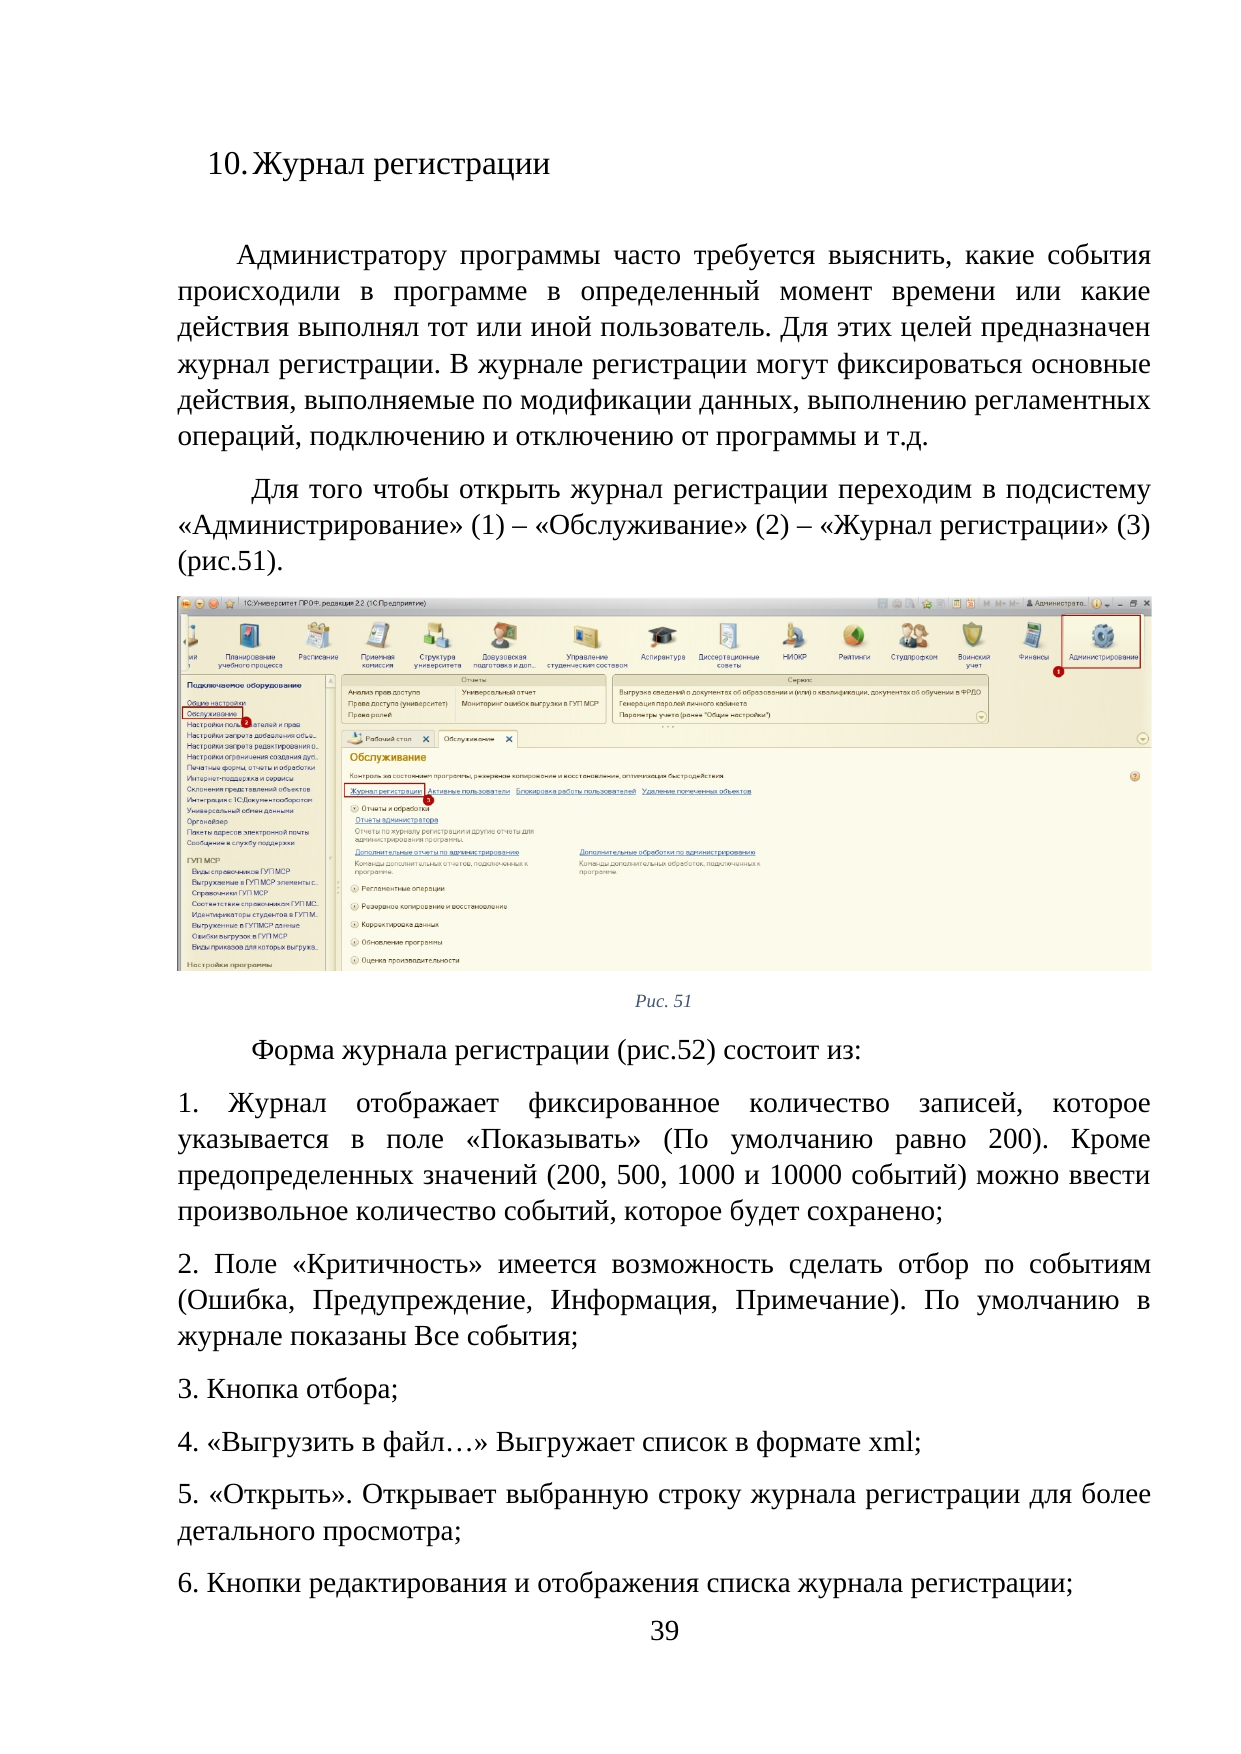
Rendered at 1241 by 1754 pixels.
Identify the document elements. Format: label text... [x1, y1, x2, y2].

text Для того чтобы открыть журнал регистрации переходим в подсистему «Администрирование» (1) – «Обслуживание» (2) – «Журнал регистрации» (3) (рис.51). [177, 471, 1152, 577]
text 1. Журнал отображает фиксированное количество записей, которое указывается в поле «Показывать» (По умолчанию равно 200). Кроме предопределенных значений (200, 500, 1000 и 10000 событий) можно ввести произвольное количество событий, которое будет сохранено; [177, 1085, 1152, 1227]
picture [177, 596, 1152, 971]
text 3. Кнопка отбора; [177, 1371, 1152, 1404]
subtitle Журнал регистрации [207, 143, 1152, 181]
text Рис. 51 [177, 989, 1152, 1011]
text 5. «Открыть». Открывает выбранную строку журнала регистрации для более детального просмотра; [177, 1477, 1152, 1546]
text 6. Кнопки редактирования и отображения списка журнала регистрации; [177, 1566, 1152, 1599]
text Форма журнала регистрации (рис.52) состоит из: [177, 1032, 1152, 1065]
text 4. «Выгрузить в файл…» Выгружает список в формате xml; [177, 1424, 1152, 1457]
text 2. Поле «Критичность» имеется возможность сделать отбор по событиям (Ошибка, Предупреждение, Информация, Примечание). По умолчанию в журнале показаны Все события; [177, 1246, 1152, 1352]
text Администратору программы часто требуется выяснить, какие события происходили в программе в определенный момент времени или какие действия выполнял тот или иной пользователь. Для этих целей предназначен журнал регистрации. В журнале регистрации могут фиксироваться основные действия, выполняемые по модификации данных, выполнению регламентных операций, подключению и отключению от программы и т.д. [177, 237, 1152, 452]
